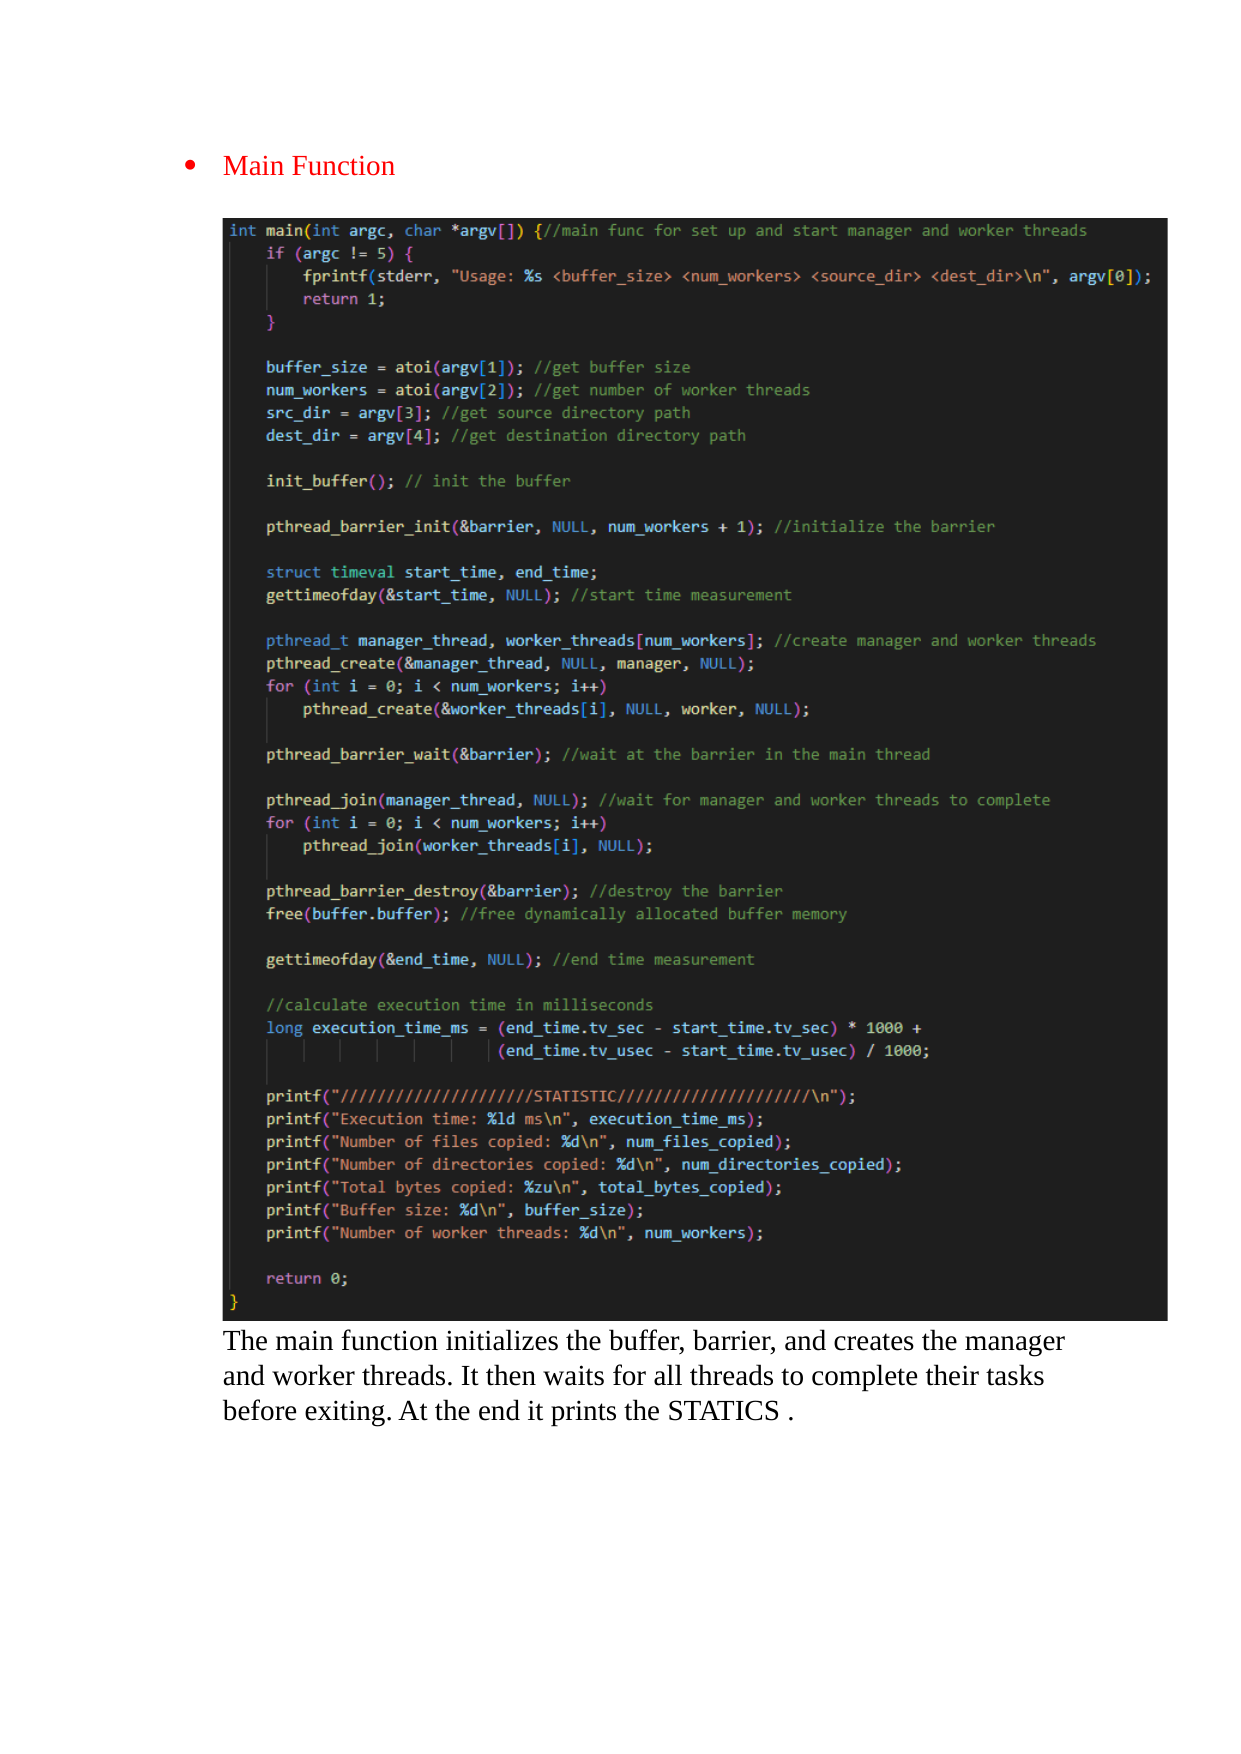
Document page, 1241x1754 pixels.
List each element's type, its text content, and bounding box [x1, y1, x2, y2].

picture [222, 218, 1168, 1321]
list Main Function [185, 148, 1093, 181]
list The main function initializes the buffer, barrier, and creates the manager and worker threads. It then waits for all threads to complete their tasks before exiting. At the end it prints the STATICS . [223, 1323, 1093, 1427]
